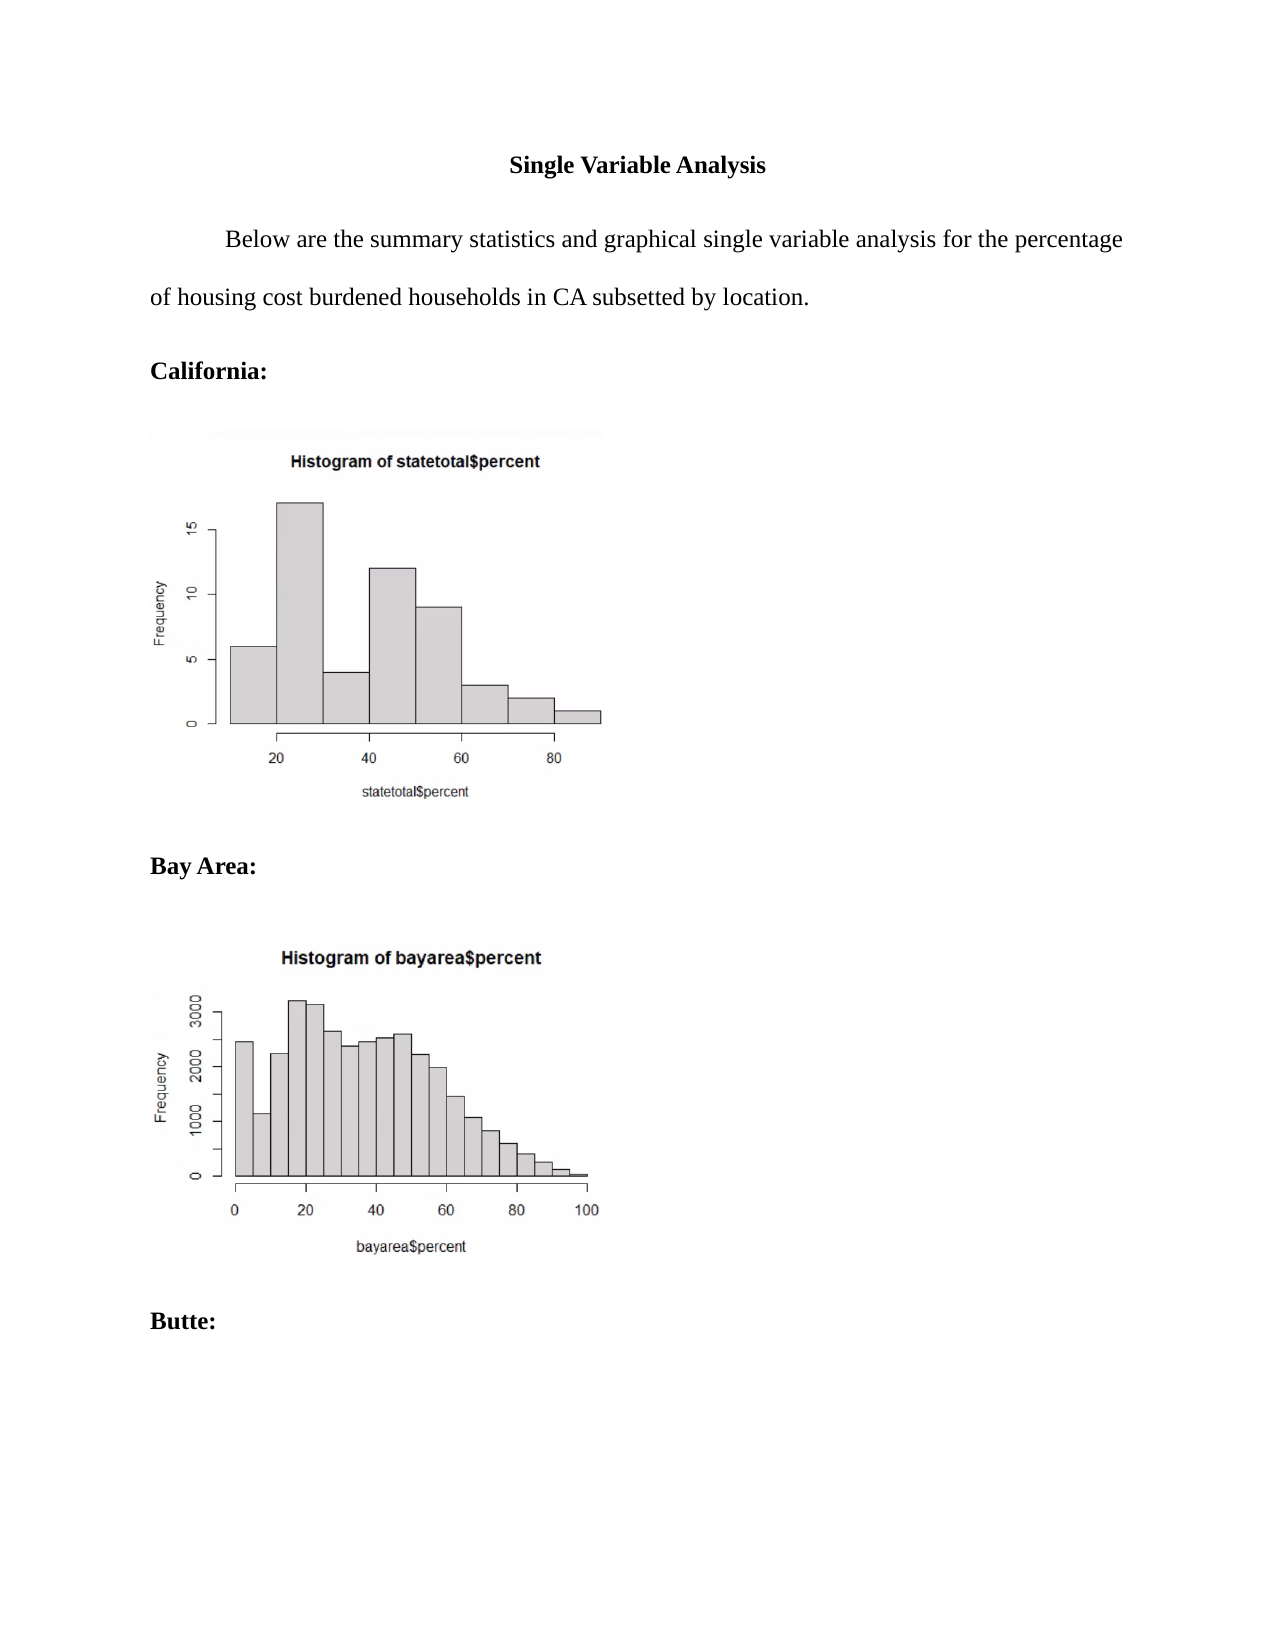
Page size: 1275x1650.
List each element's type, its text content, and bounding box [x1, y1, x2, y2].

picture [150, 430, 605, 801]
text California: [150, 356, 1125, 384]
text Single Variable Analysis [150, 150, 1125, 179]
text Below are the summary statistics and graphical single variable analysis for the percentage of housing cost burdened households in CA subsetted by location. [150, 224, 1125, 310]
text Bay Area: [150, 851, 1125, 879]
picture [150, 925, 603, 1255]
text Butte: [150, 1306, 1125, 1334]
